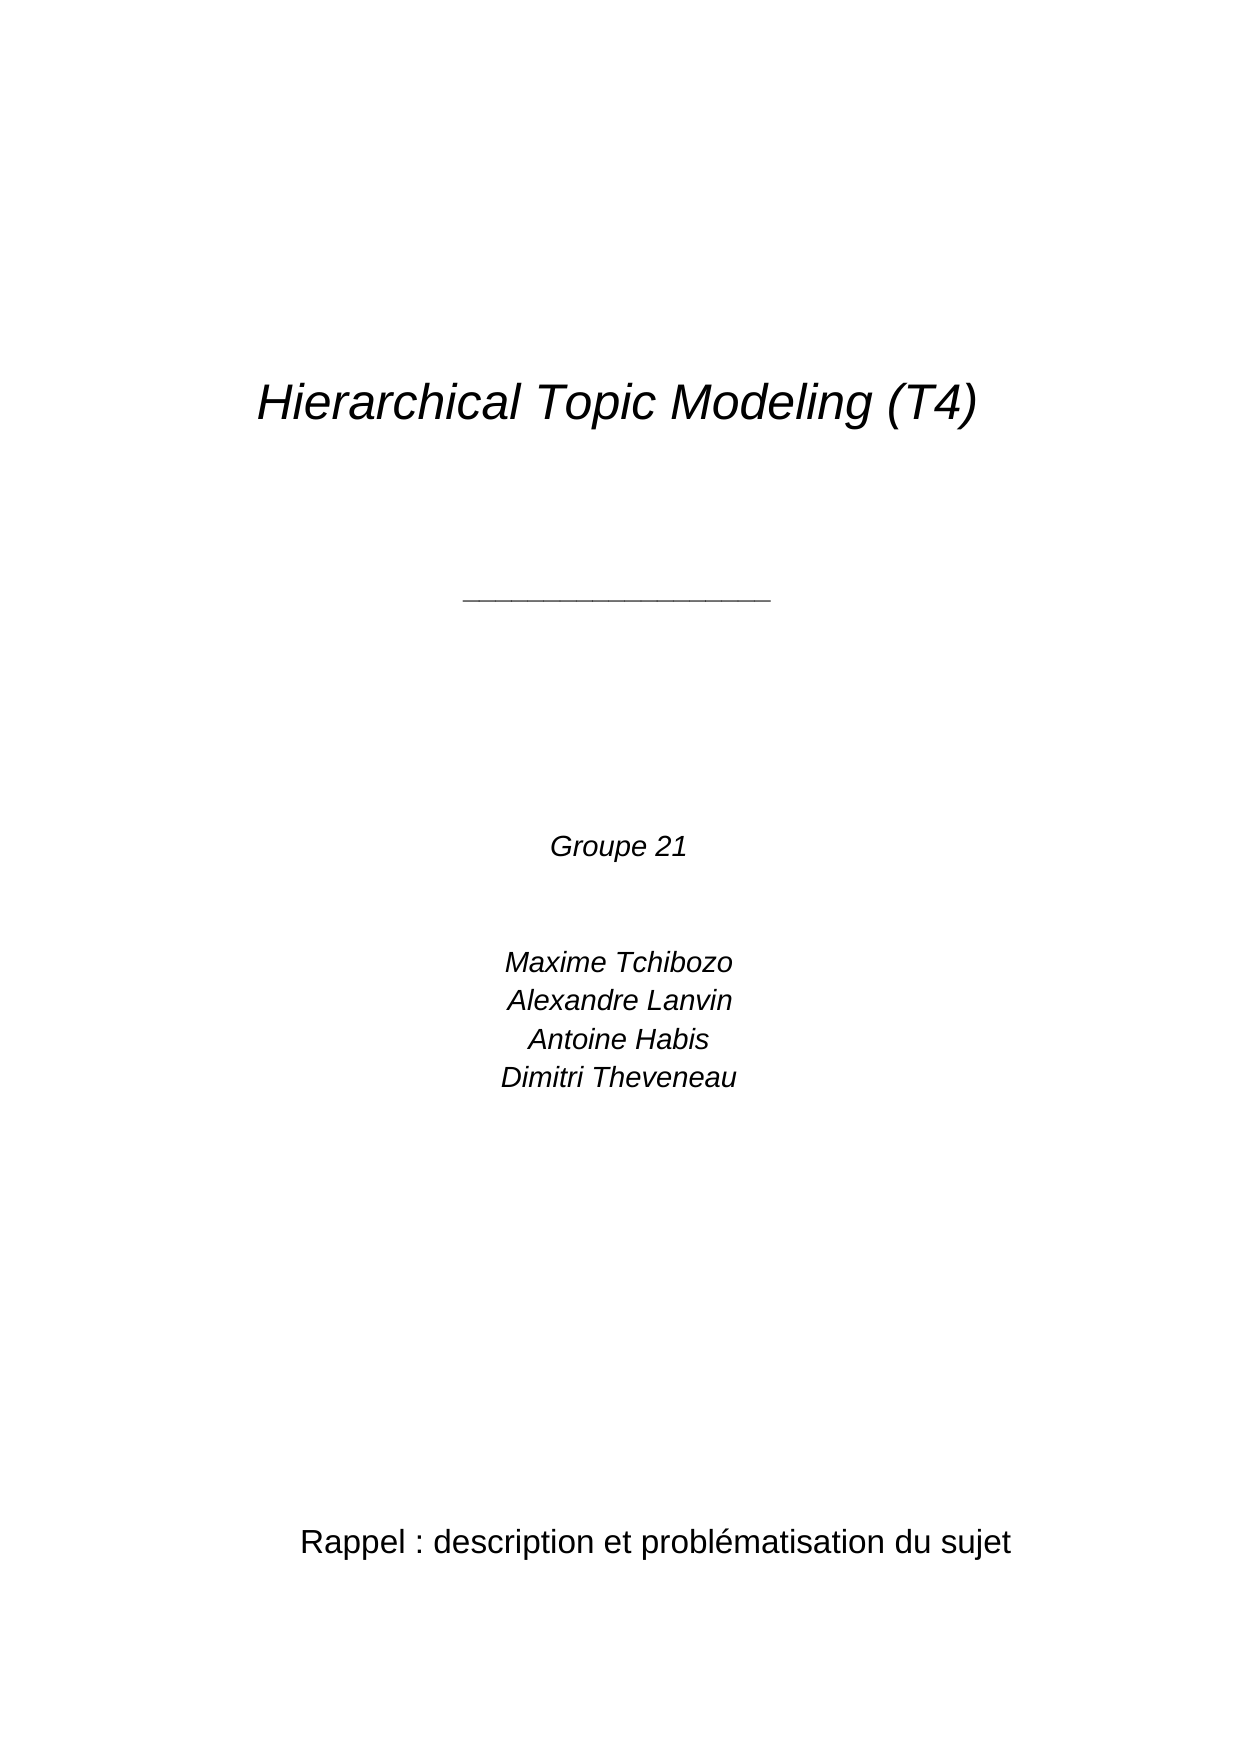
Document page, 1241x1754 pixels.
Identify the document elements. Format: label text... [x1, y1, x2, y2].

text Alexandre Lanvin [150, 983, 1090, 1017]
text Dimitri Theveneau [150, 1060, 1090, 1094]
text Groupe 21 [150, 829, 1090, 863]
text Antoine Habis [150, 1022, 1090, 1055]
text Rappel : description et problématisation du sujet [300, 1522, 1090, 1560]
text Hierarchical Topic Modeling (T4) [150, 373, 1090, 430]
text Maxime Tchibozo [150, 945, 1090, 978]
text ___________________ [150, 571, 1090, 604]
